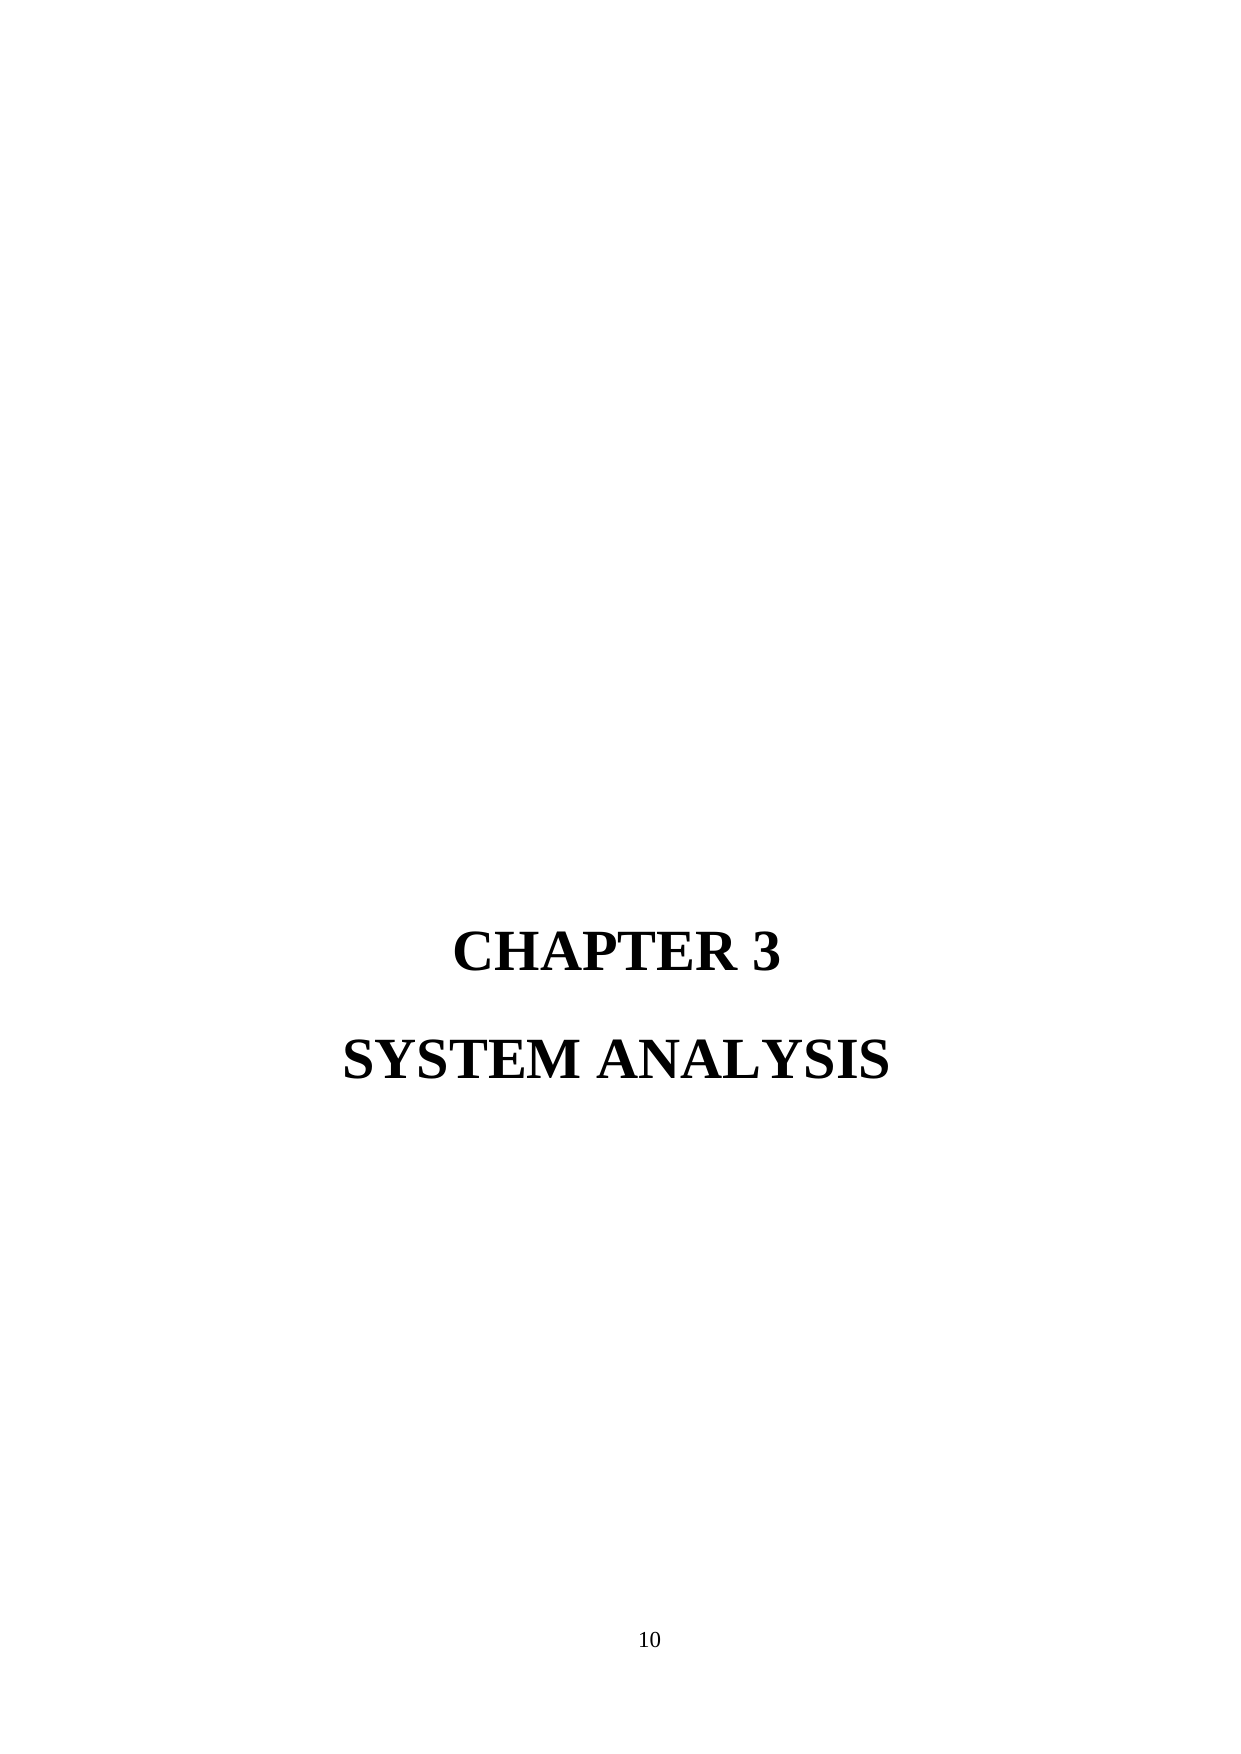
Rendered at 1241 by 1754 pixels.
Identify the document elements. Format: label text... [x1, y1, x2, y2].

subtitle SYSTEM ANALYSIS [130, 1024, 1104, 1091]
subtitle CHAPTER 3 [130, 915, 1104, 982]
